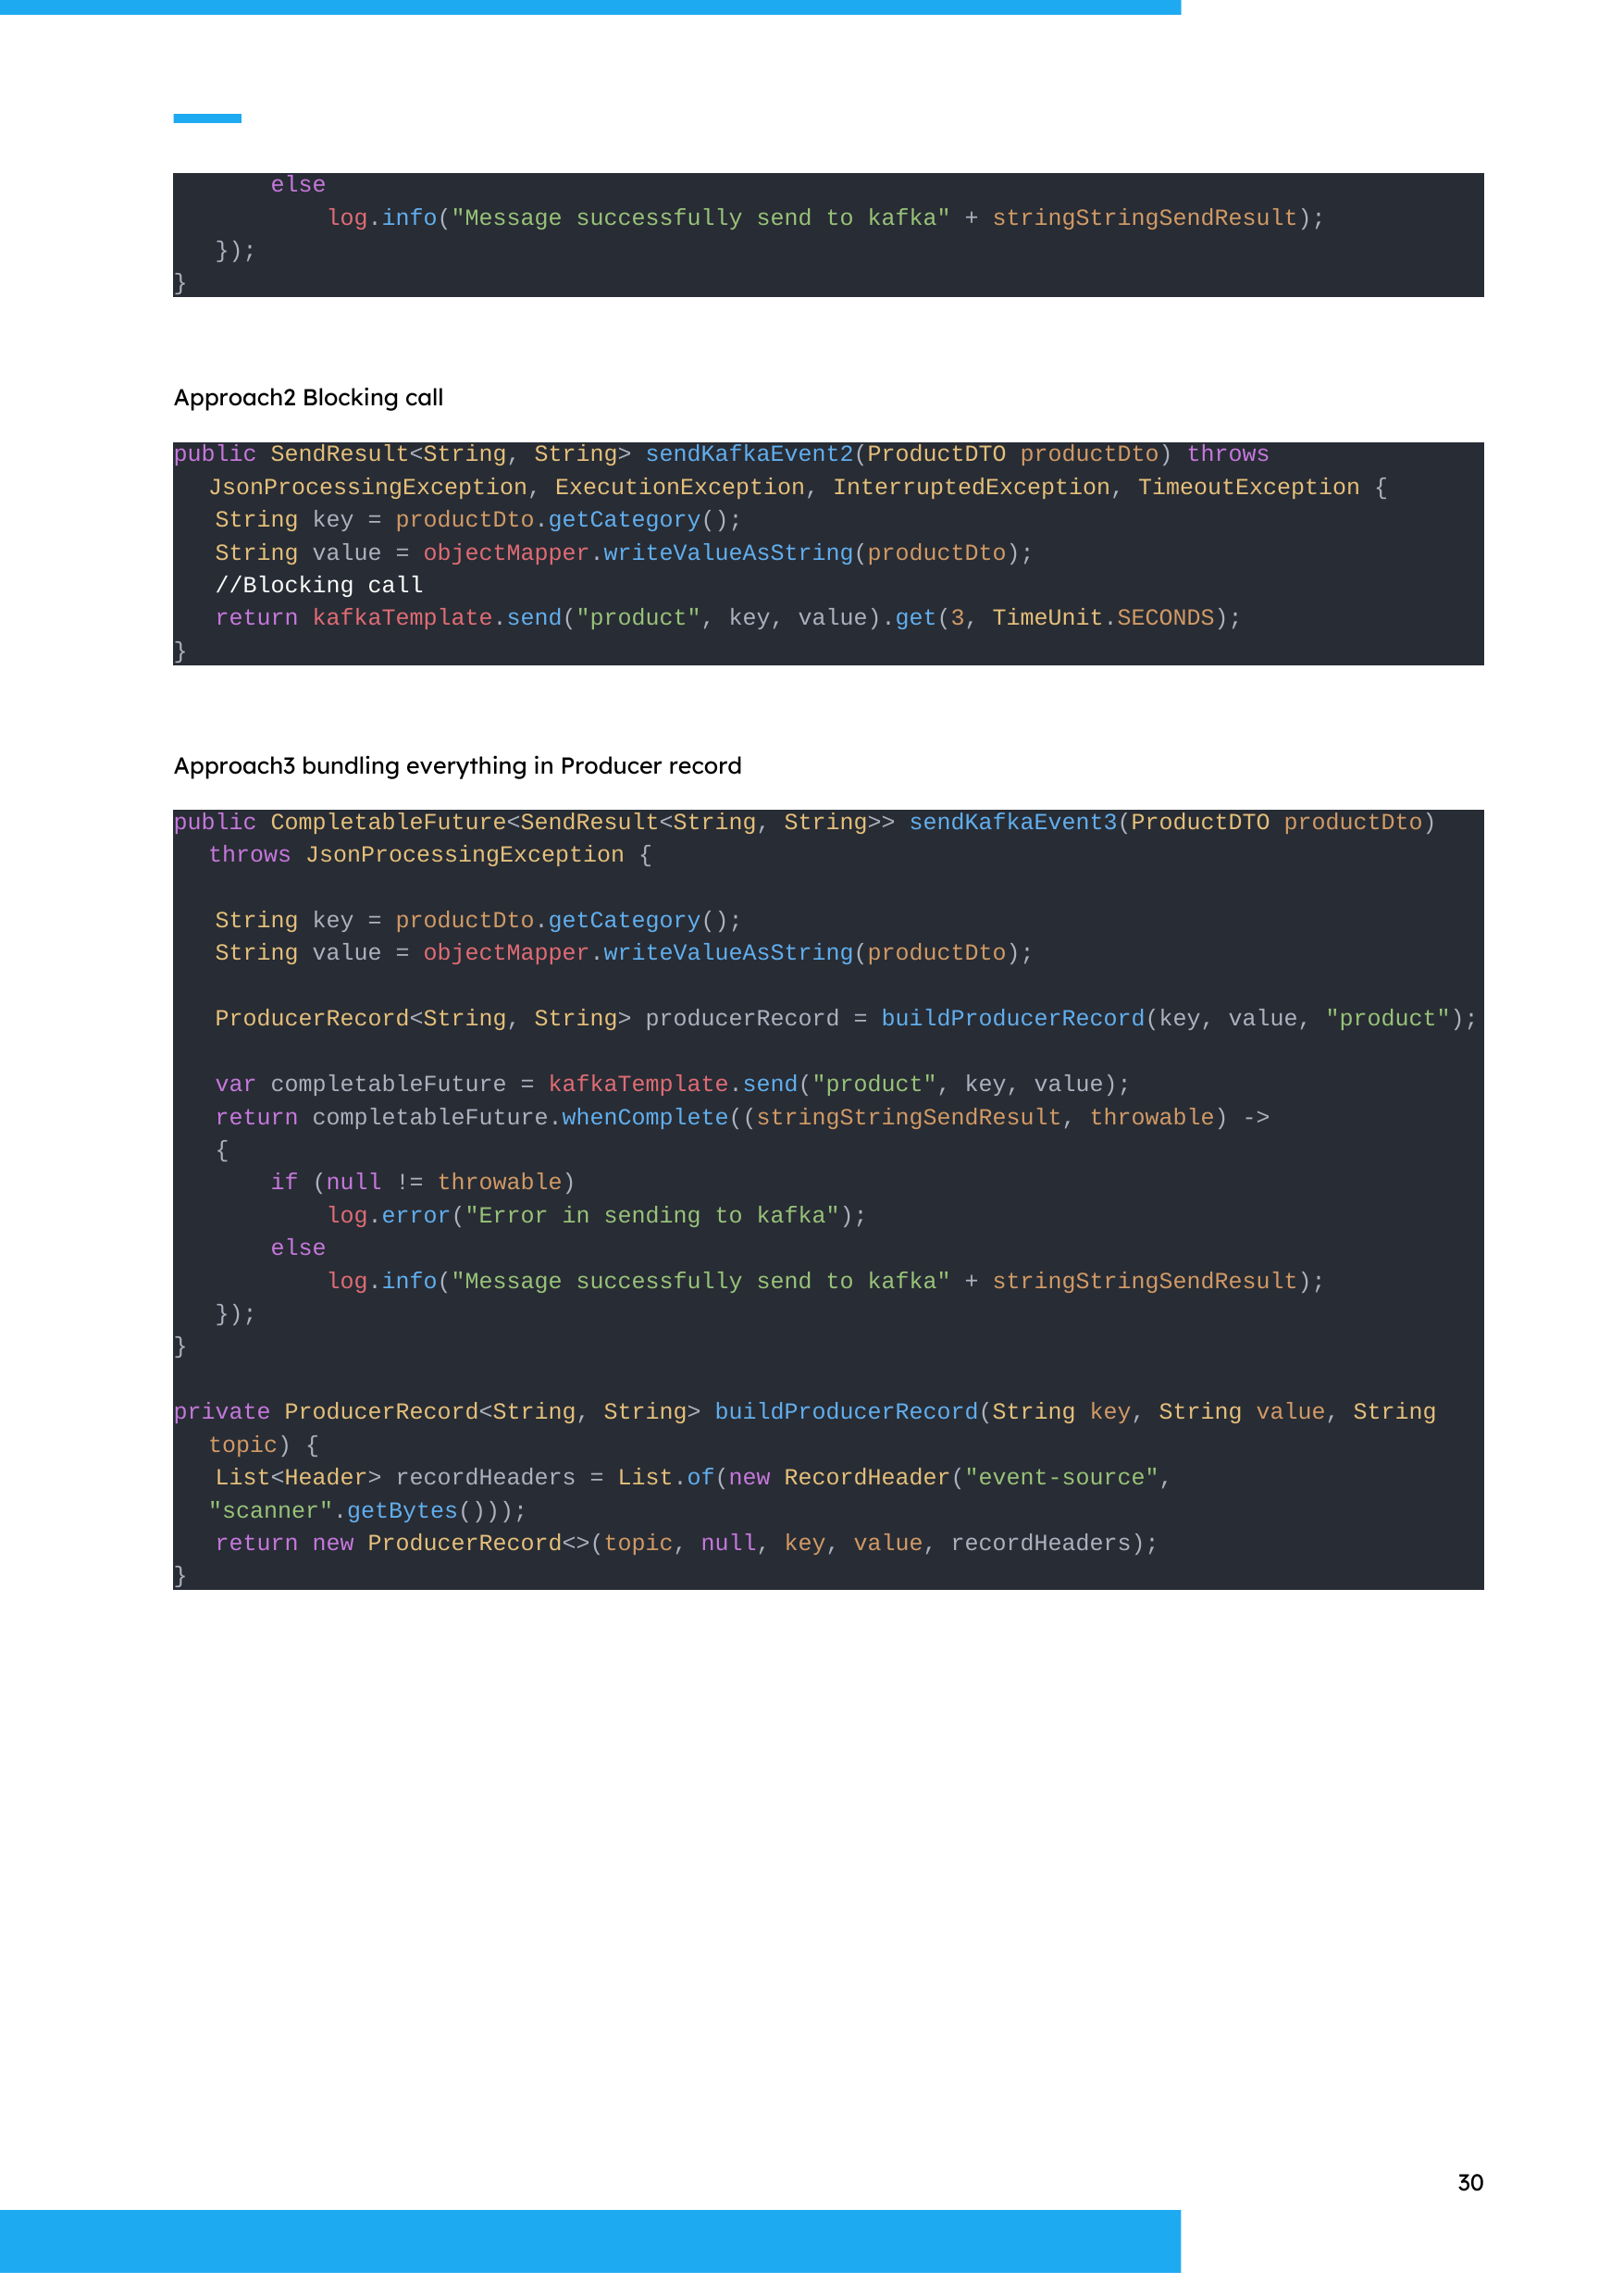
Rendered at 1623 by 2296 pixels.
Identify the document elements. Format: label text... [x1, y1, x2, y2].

text return kafkaTemplate.send("product", key, value).get(3, TimeUnit.SECONDS); [173, 606, 1484, 632]
picture [173, 114, 242, 123]
text ProducerRecord<String, String> producerRecord = buildProducerRecord(key, value, "product"); [173, 1007, 1484, 1033]
text else [173, 1236, 1484, 1262]
text log.info("Message successfully send to kafka" + stringStringSendResult); [173, 205, 1484, 232]
text } [173, 271, 1484, 297]
text var completableFuture = kafkaTemplate.send("product", key, value); [173, 1073, 1484, 1098]
text private ProducerRecord<String, String> buildProducerRecord(String key, String value, String topic) { [173, 1400, 1484, 1459]
text String key = productDto.getCategory(); [173, 508, 1484, 534]
text String value = objectMapper.writeValueAsString(productDto); [173, 540, 1484, 566]
text { [173, 1137, 1484, 1164]
picture [0, 0, 1182, 15]
text Approach2 Blocking call [173, 383, 1484, 412]
text } [173, 1334, 1484, 1360]
text return completableFuture.whenComplete((stringStringSendResult, throwable) -> [173, 1105, 1484, 1131]
text String value = objectMapper.writeValueAsString(productDto); [173, 941, 1484, 967]
picture [0, 2210, 1182, 2273]
text } [173, 639, 1484, 665]
text if (null != throwable) [173, 1171, 1484, 1197]
text List<Header> recordHeaders = List.of(new RecordHeader("event-source", "scanner".getBytes())); [173, 1466, 1484, 1524]
text public CompletableFuture<SendResult<String, String>> sendKafkaEvent3(ProductDTO productDto) throws JsonProcessingException { [173, 810, 1484, 869]
text else [173, 173, 1484, 199]
text Approach3 bundling everything in Producer record [173, 751, 1484, 779]
text public SendResult<String, String> sendKafkaEvent2(ProductDTO productDto) throws JsonProcessingException, ExecutionException, InterruptedException, TimeoutException { [173, 442, 1484, 502]
text log.info("Message successfully send to kafka" + stringStringSendResult); [173, 1269, 1484, 1295]
text log.error("Error in sending to kafka"); [173, 1203, 1484, 1230]
text }); [173, 1302, 1484, 1328]
text String key = productDto.getCategory(); [173, 909, 1484, 935]
text }); [173, 239, 1484, 265]
text } [173, 1564, 1484, 1590]
text return new ProducerRecord<>(topic, null, key, value, recordHeaders); [173, 1531, 1484, 1558]
text //Blocking call [173, 573, 1484, 600]
